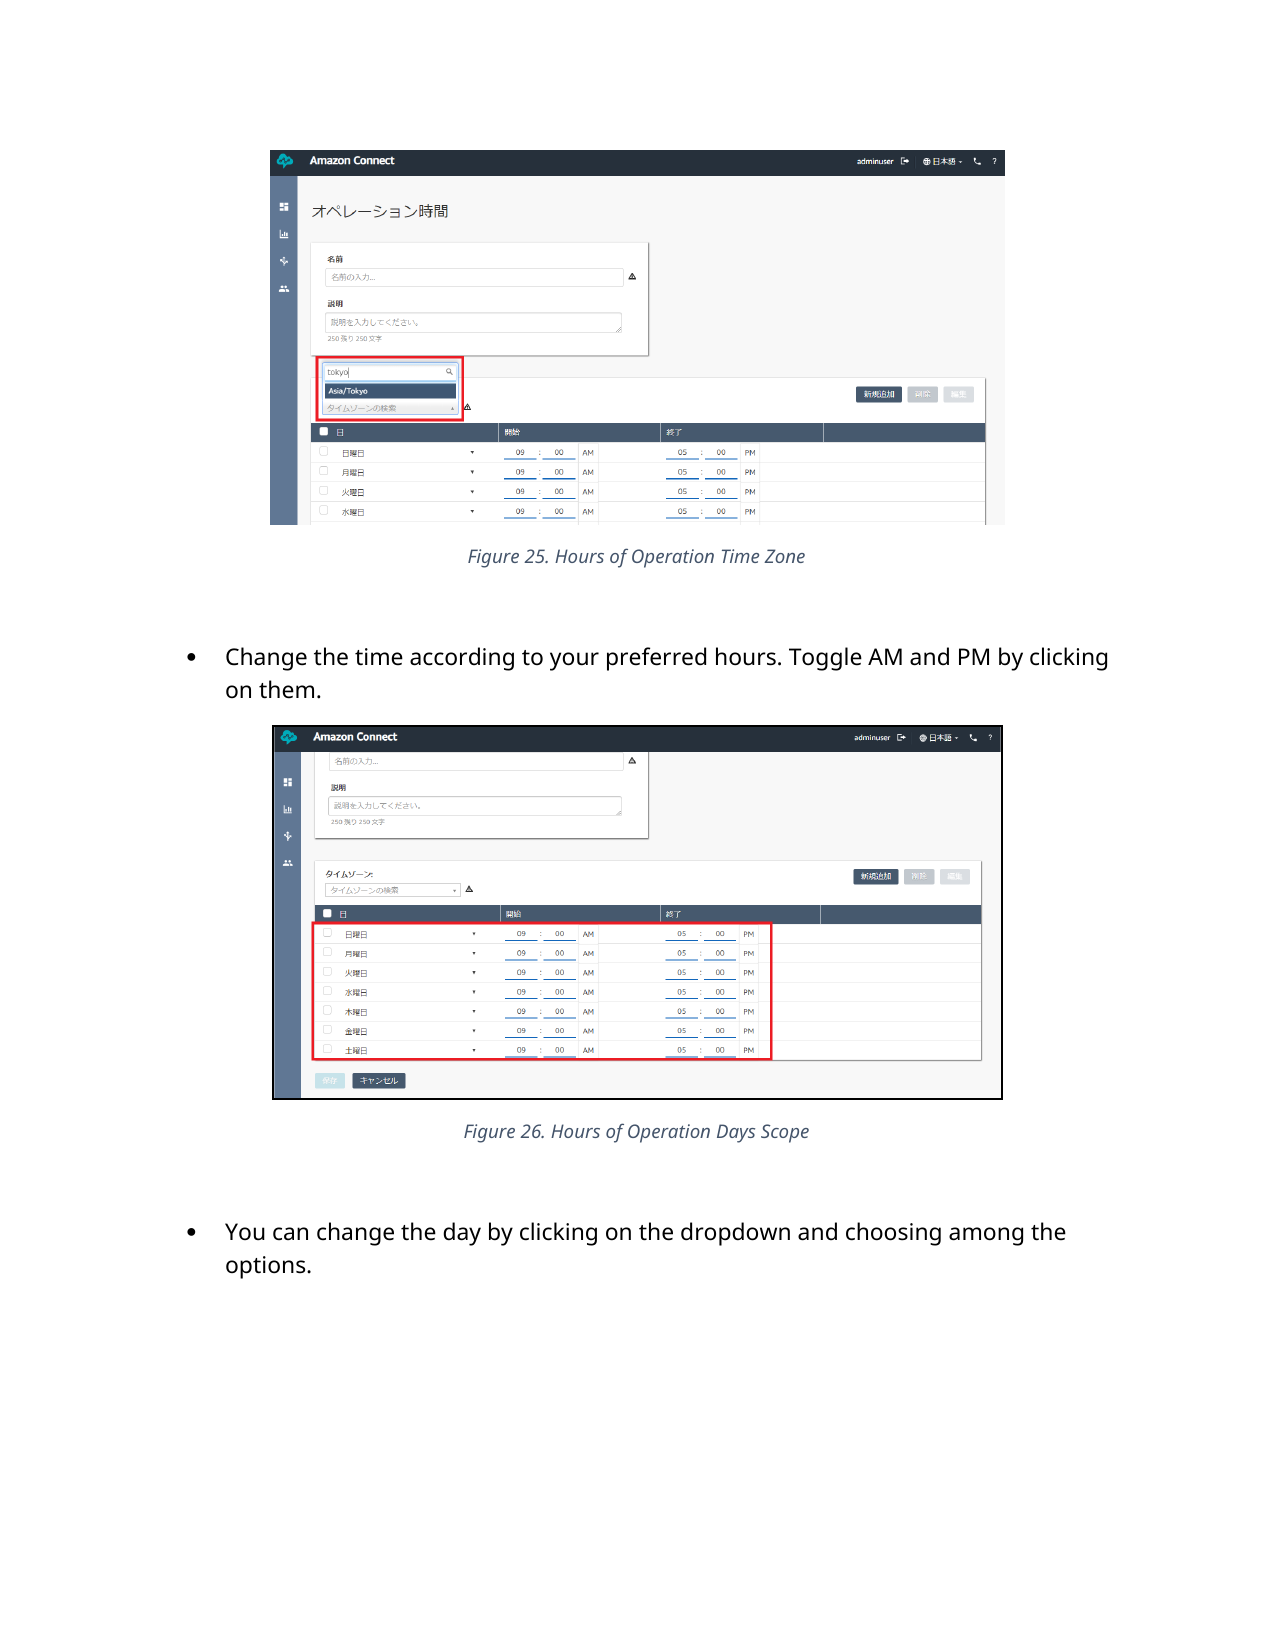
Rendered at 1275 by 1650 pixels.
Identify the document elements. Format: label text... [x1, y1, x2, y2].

picture [270, 150, 1005, 525]
list You can change the day by clicking on the dropdown and choosing among the options. [187, 1215, 1125, 1280]
list Change the time according to your preferred hours. Toggle AM and PM by clicking on them. [187, 641, 1125, 706]
text Figure 26. Hours of Operation Days Scope [150, 1119, 1125, 1144]
text Figure 25. Hours of Operation Time Zone [150, 544, 1125, 569]
picture [274, 727, 1001, 1098]
